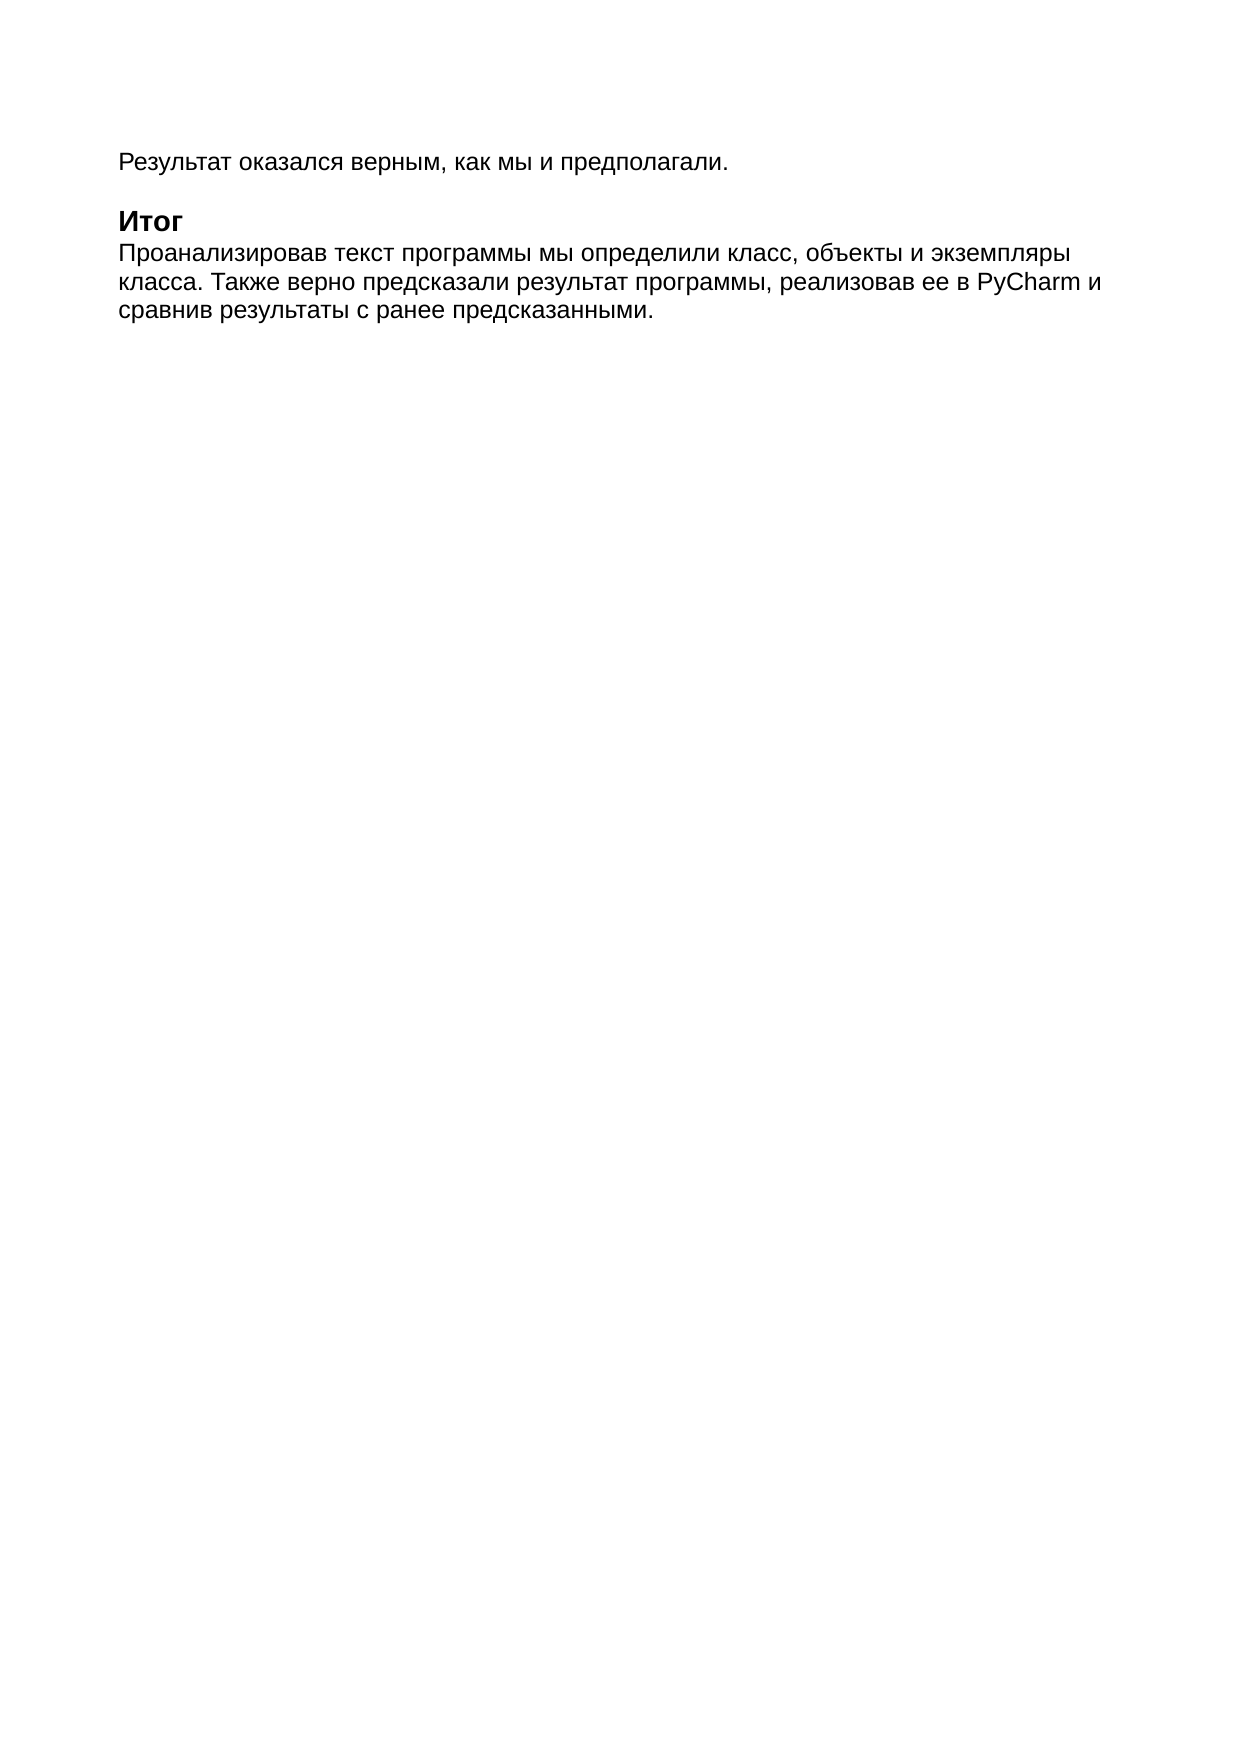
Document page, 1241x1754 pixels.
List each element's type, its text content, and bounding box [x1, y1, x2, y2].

text Проанализировав текст программы мы определили класс, объекты и экземпляры класса. Также верно предсказали результат программы, реализовав ее в PyCharm и сравнив результаты с ранее предсказанными. [118, 238, 1122, 324]
text Результат оказался верным, как мы и предполагали. [118, 147, 1122, 176]
text Итог [118, 204, 1122, 238]
